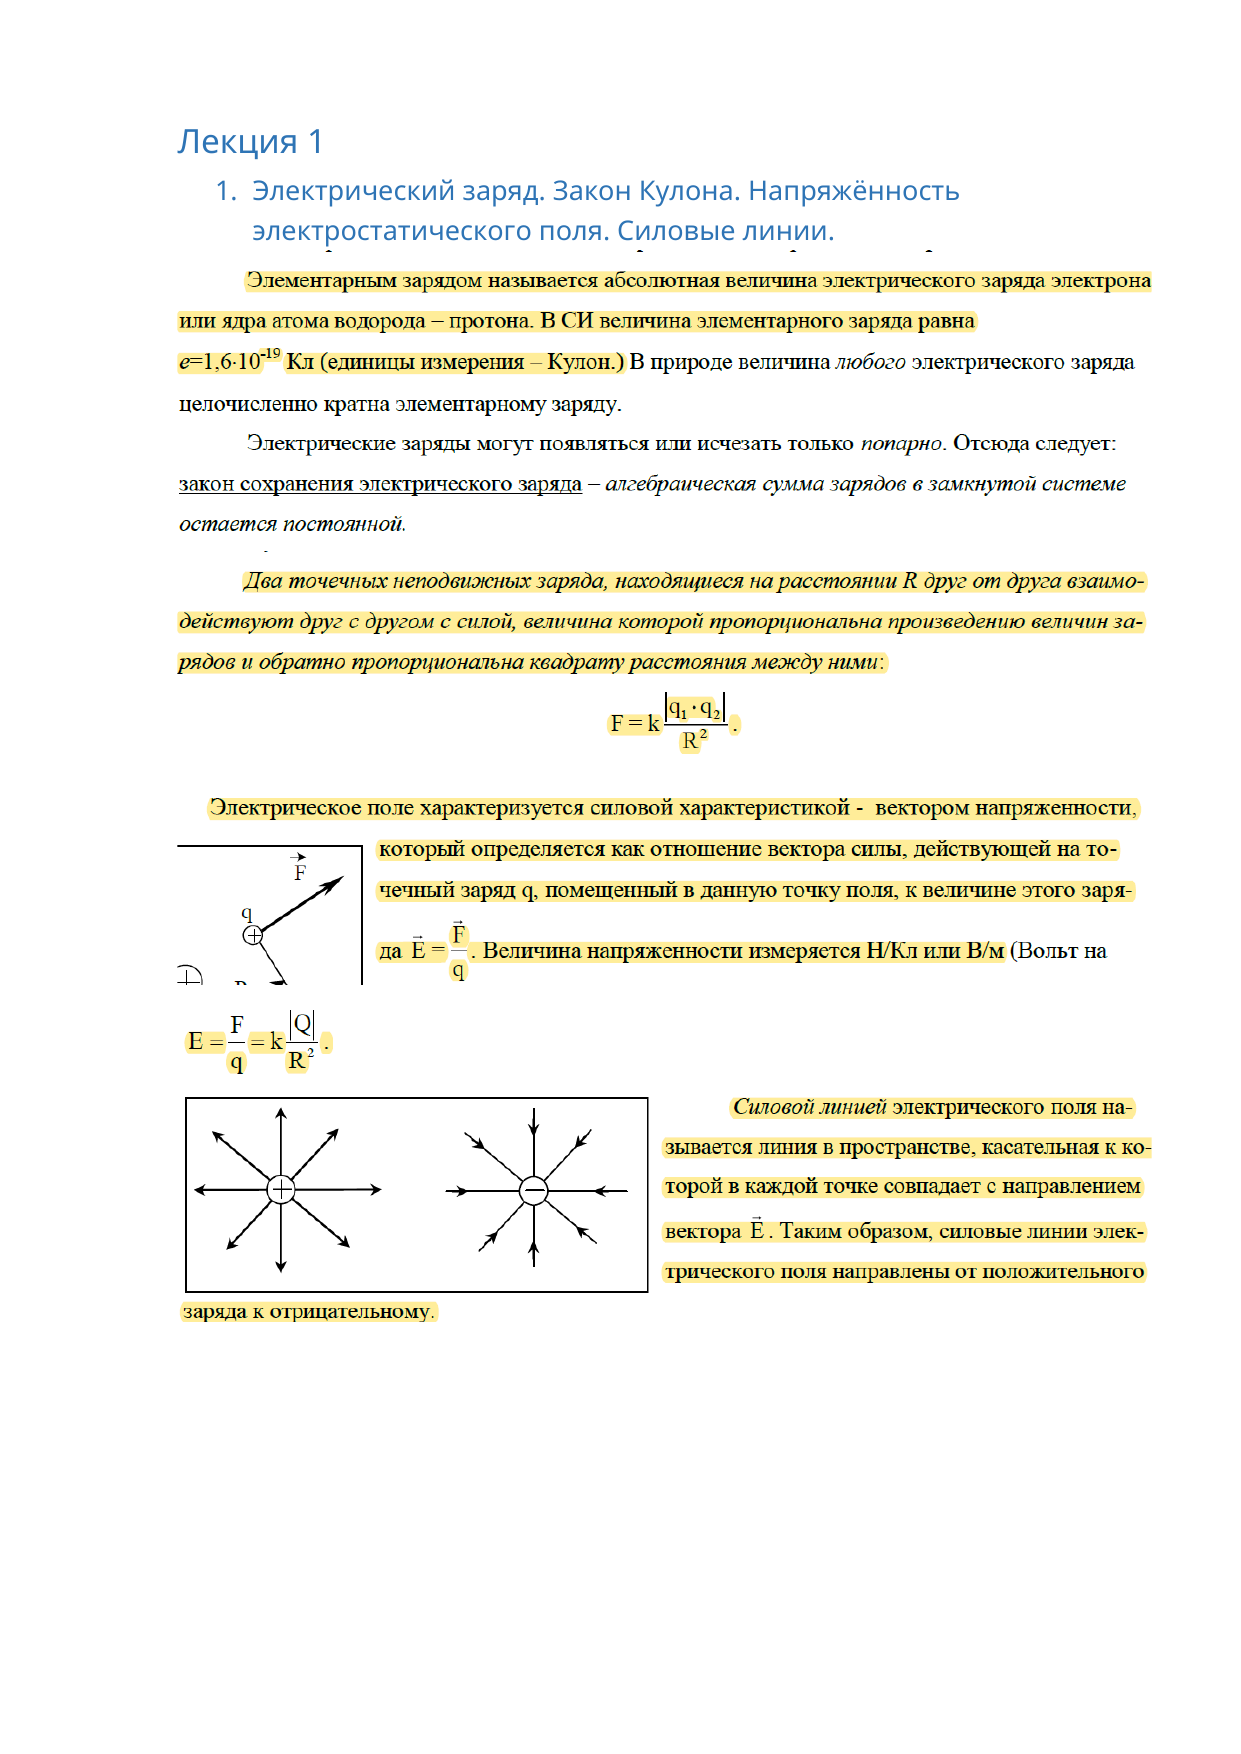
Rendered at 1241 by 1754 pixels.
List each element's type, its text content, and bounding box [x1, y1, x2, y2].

subtitle Электрический заряд. Закон Кулона. Напряжённость электростатического поля. Силовые линии. [215, 171, 1152, 248]
picture [177, 1003, 333, 1080]
picture [177, 250, 1152, 533]
picture [177, 551, 1152, 763]
picture [177, 1082, 1152, 1322]
picture [177, 781, 1152, 985]
